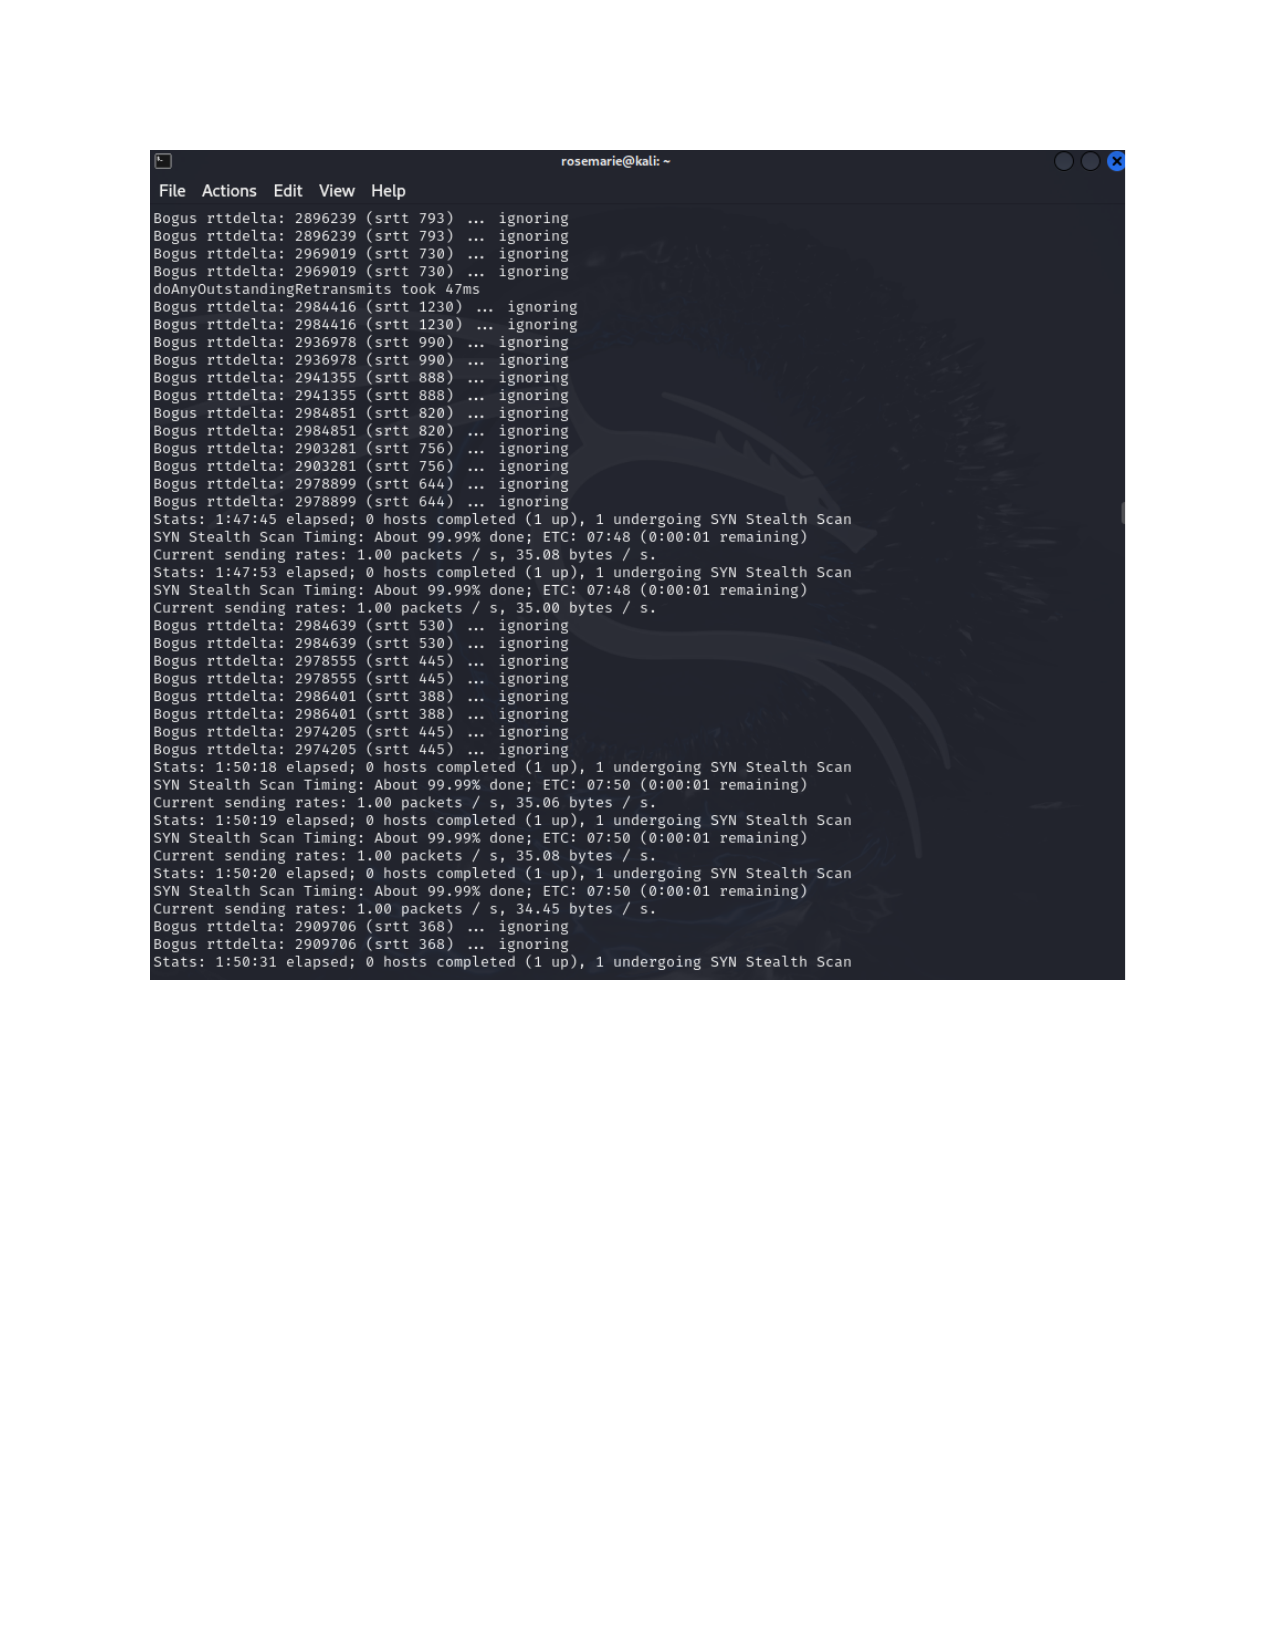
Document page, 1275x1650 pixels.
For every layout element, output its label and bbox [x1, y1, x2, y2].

picture [150, 150, 1125, 980]
